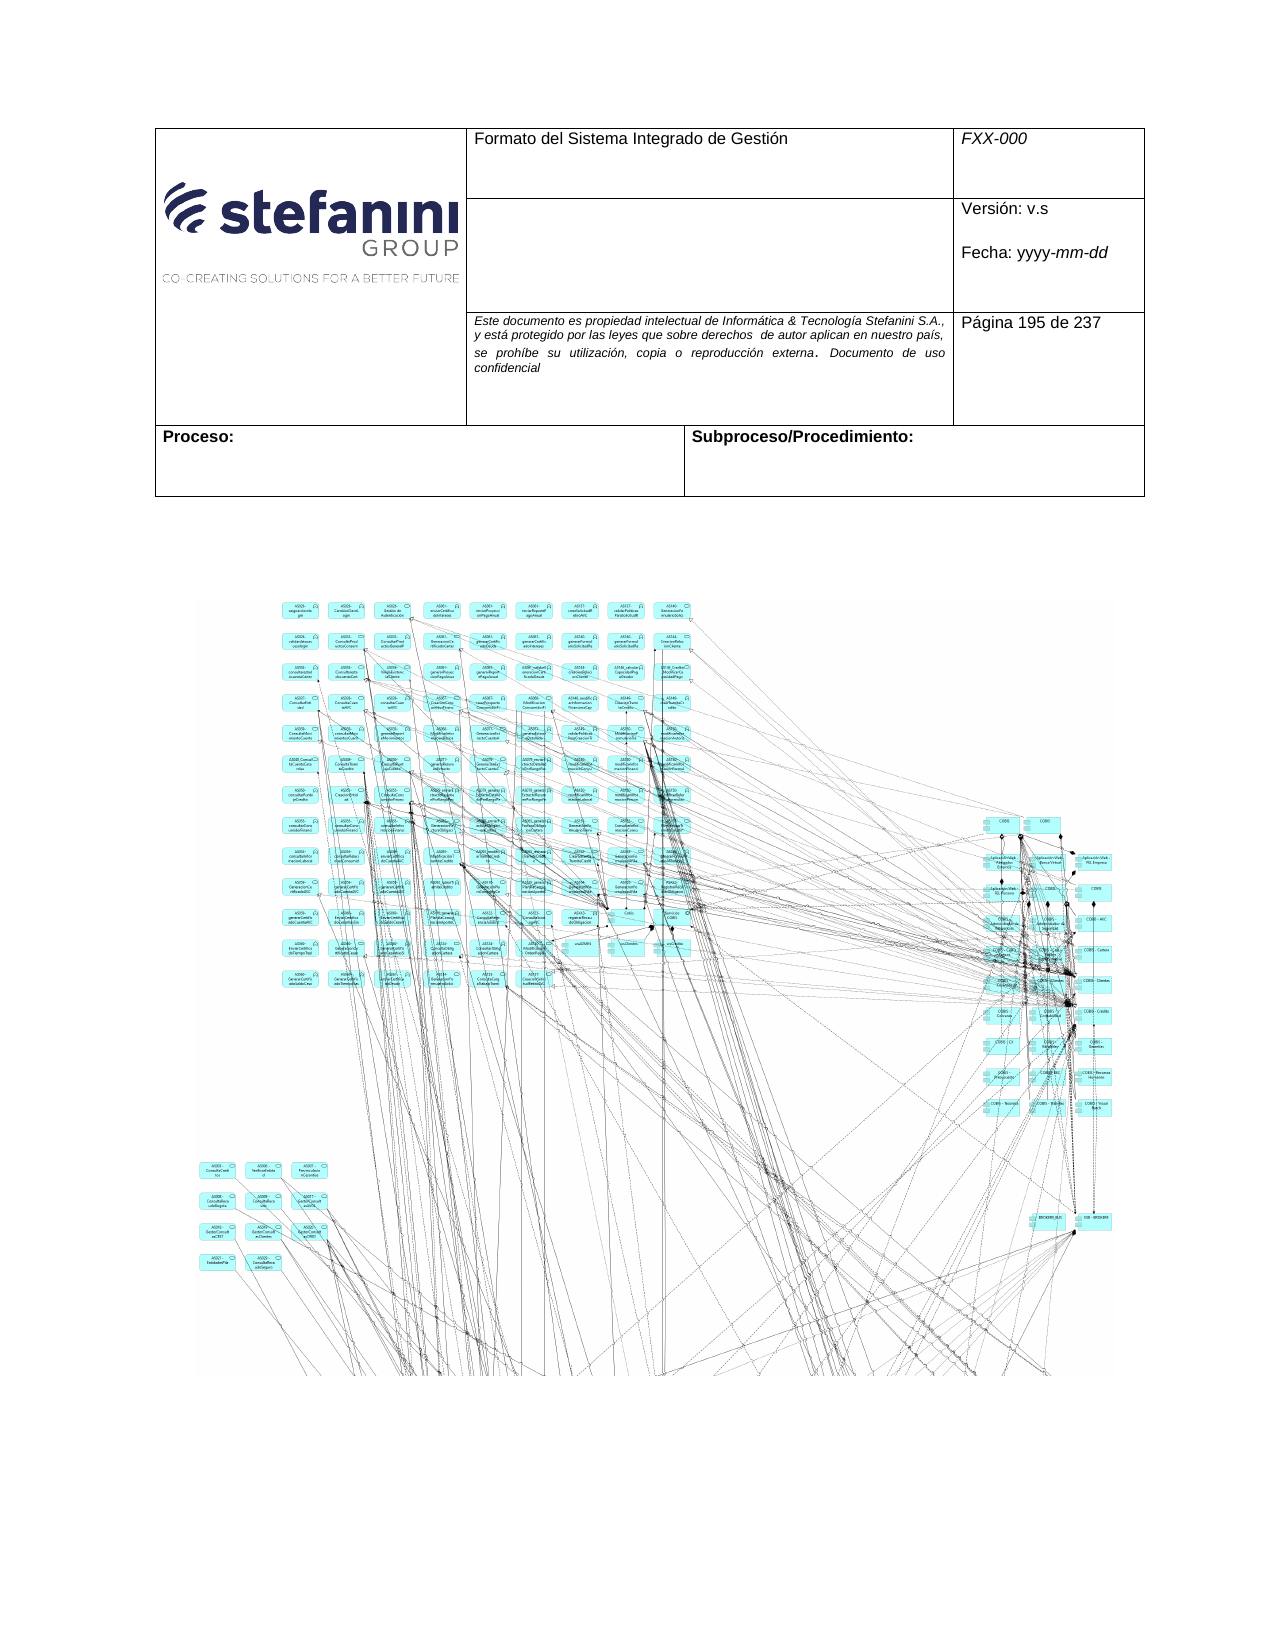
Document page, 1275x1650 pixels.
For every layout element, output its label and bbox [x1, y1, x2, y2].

picture [196, 599, 1115, 1376]
picture [162, 182, 460, 286]
